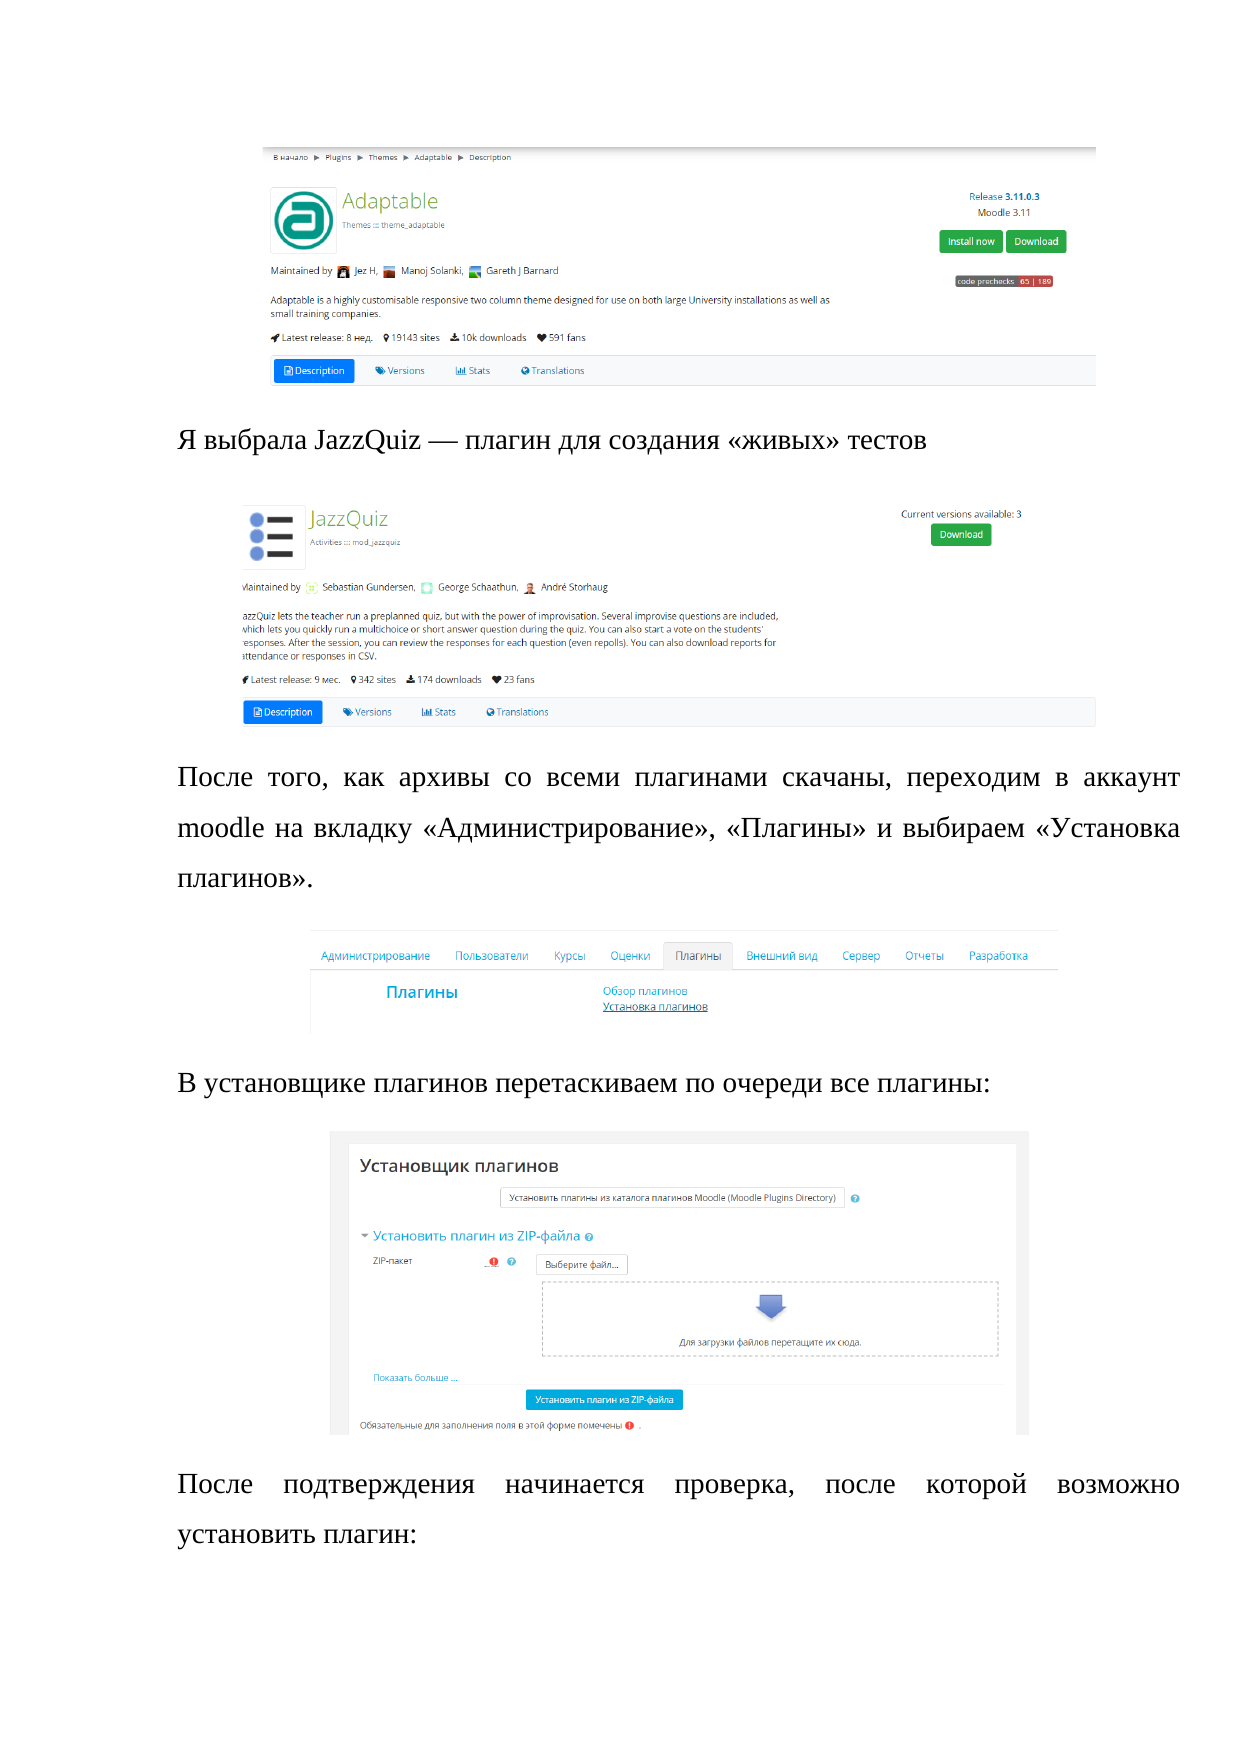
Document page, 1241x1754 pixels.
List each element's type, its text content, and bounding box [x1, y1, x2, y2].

picture [242, 489, 1116, 729]
picture [300, 927, 1059, 1034]
text После того, как архивы со всеми плагинами скачаны, переходим в аккаунт moodle на вкладку «‎Администрирование», «‎Плагины» и выбираем «‎Установка плагинов». [177, 759, 1181, 894]
picture [262, 147, 1096, 392]
picture [329, 1131, 1029, 1435]
text Я выбрала JazzQuiz — плагин для создания «живых» тестов [177, 422, 1181, 456]
text После подтверждения начинается проверка, после которой возможно установить плагин: [177, 1466, 1181, 1550]
text В установщике плагинов перетаскиваем по очереди все плагины: [177, 1065, 1181, 1098]
